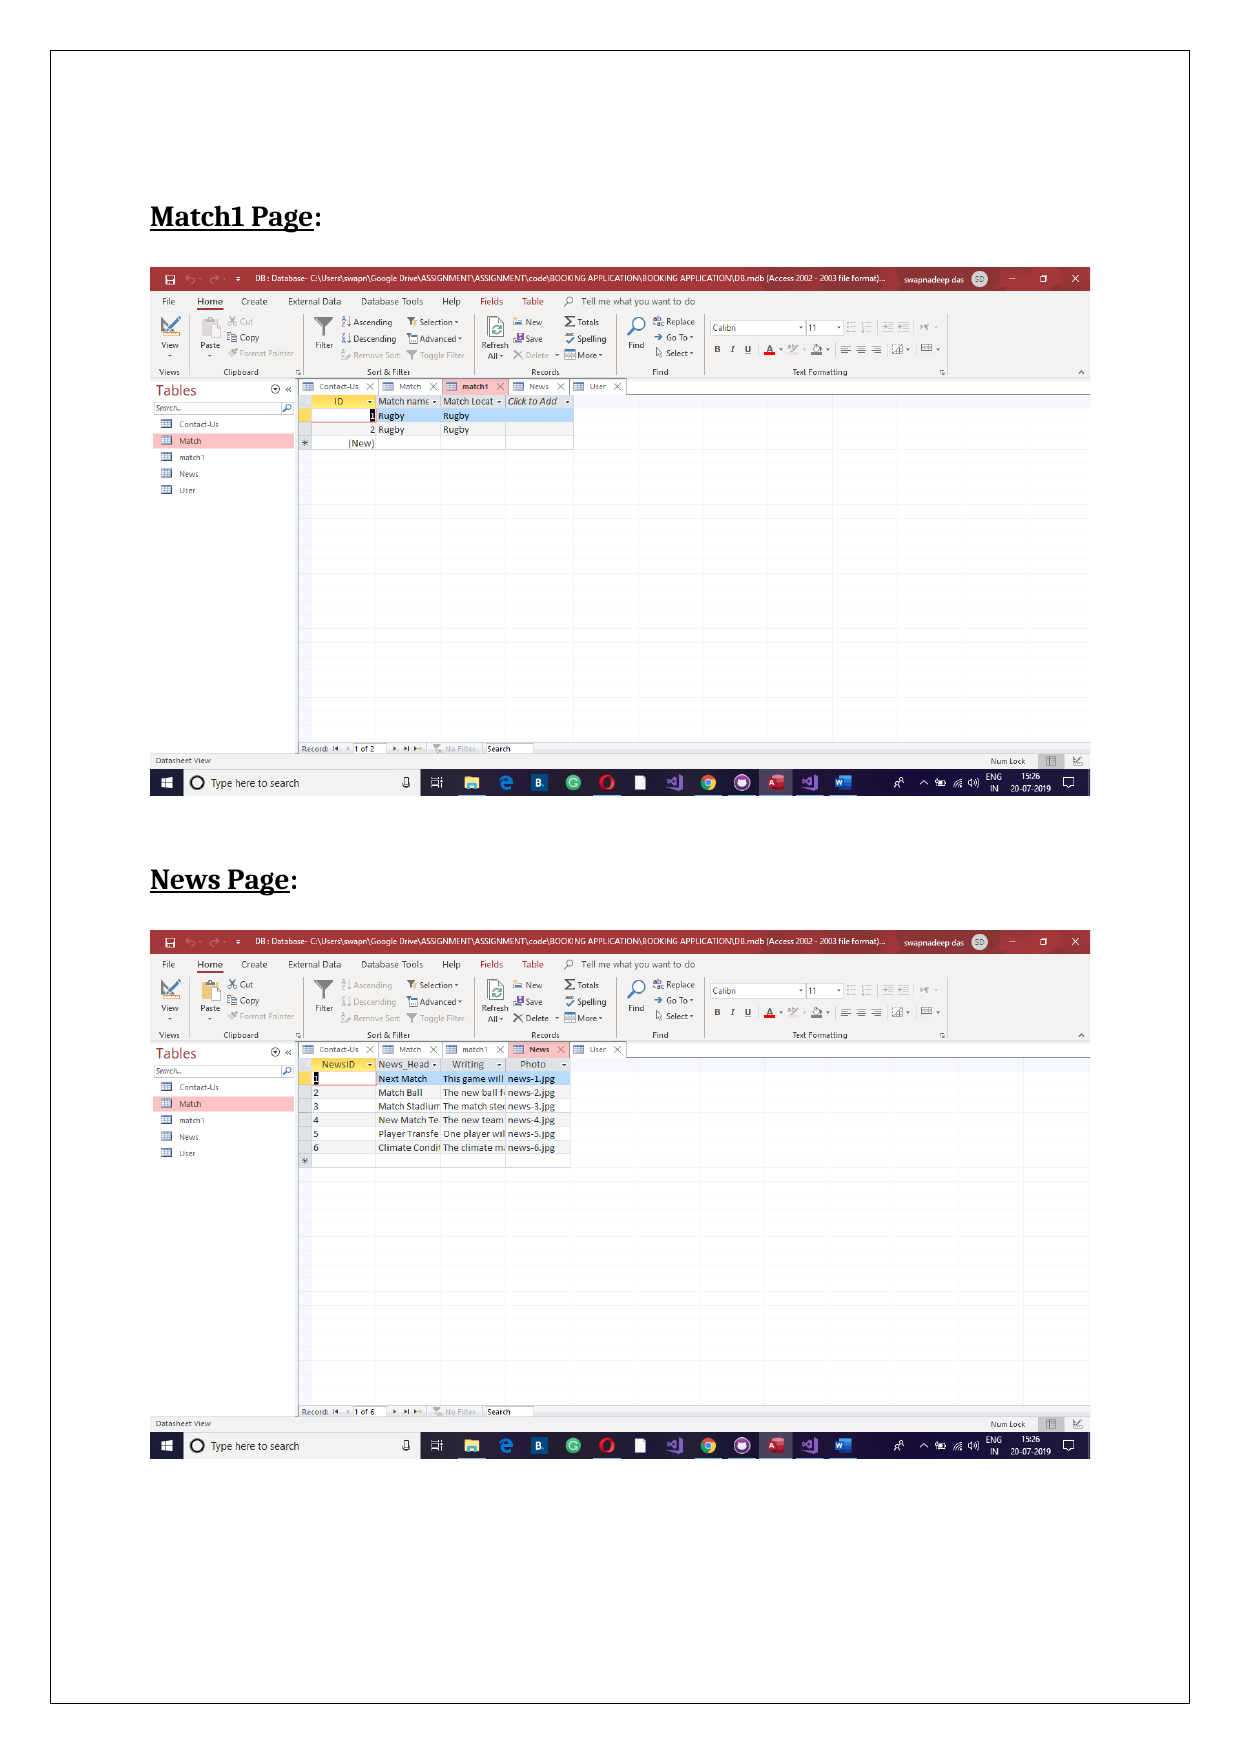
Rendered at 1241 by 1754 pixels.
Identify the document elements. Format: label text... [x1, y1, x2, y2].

picture [150, 267, 1091, 796]
picture [150, 930, 1091, 1459]
text Match1 Page: [150, 200, 1090, 234]
text News Page: [150, 863, 1090, 897]
